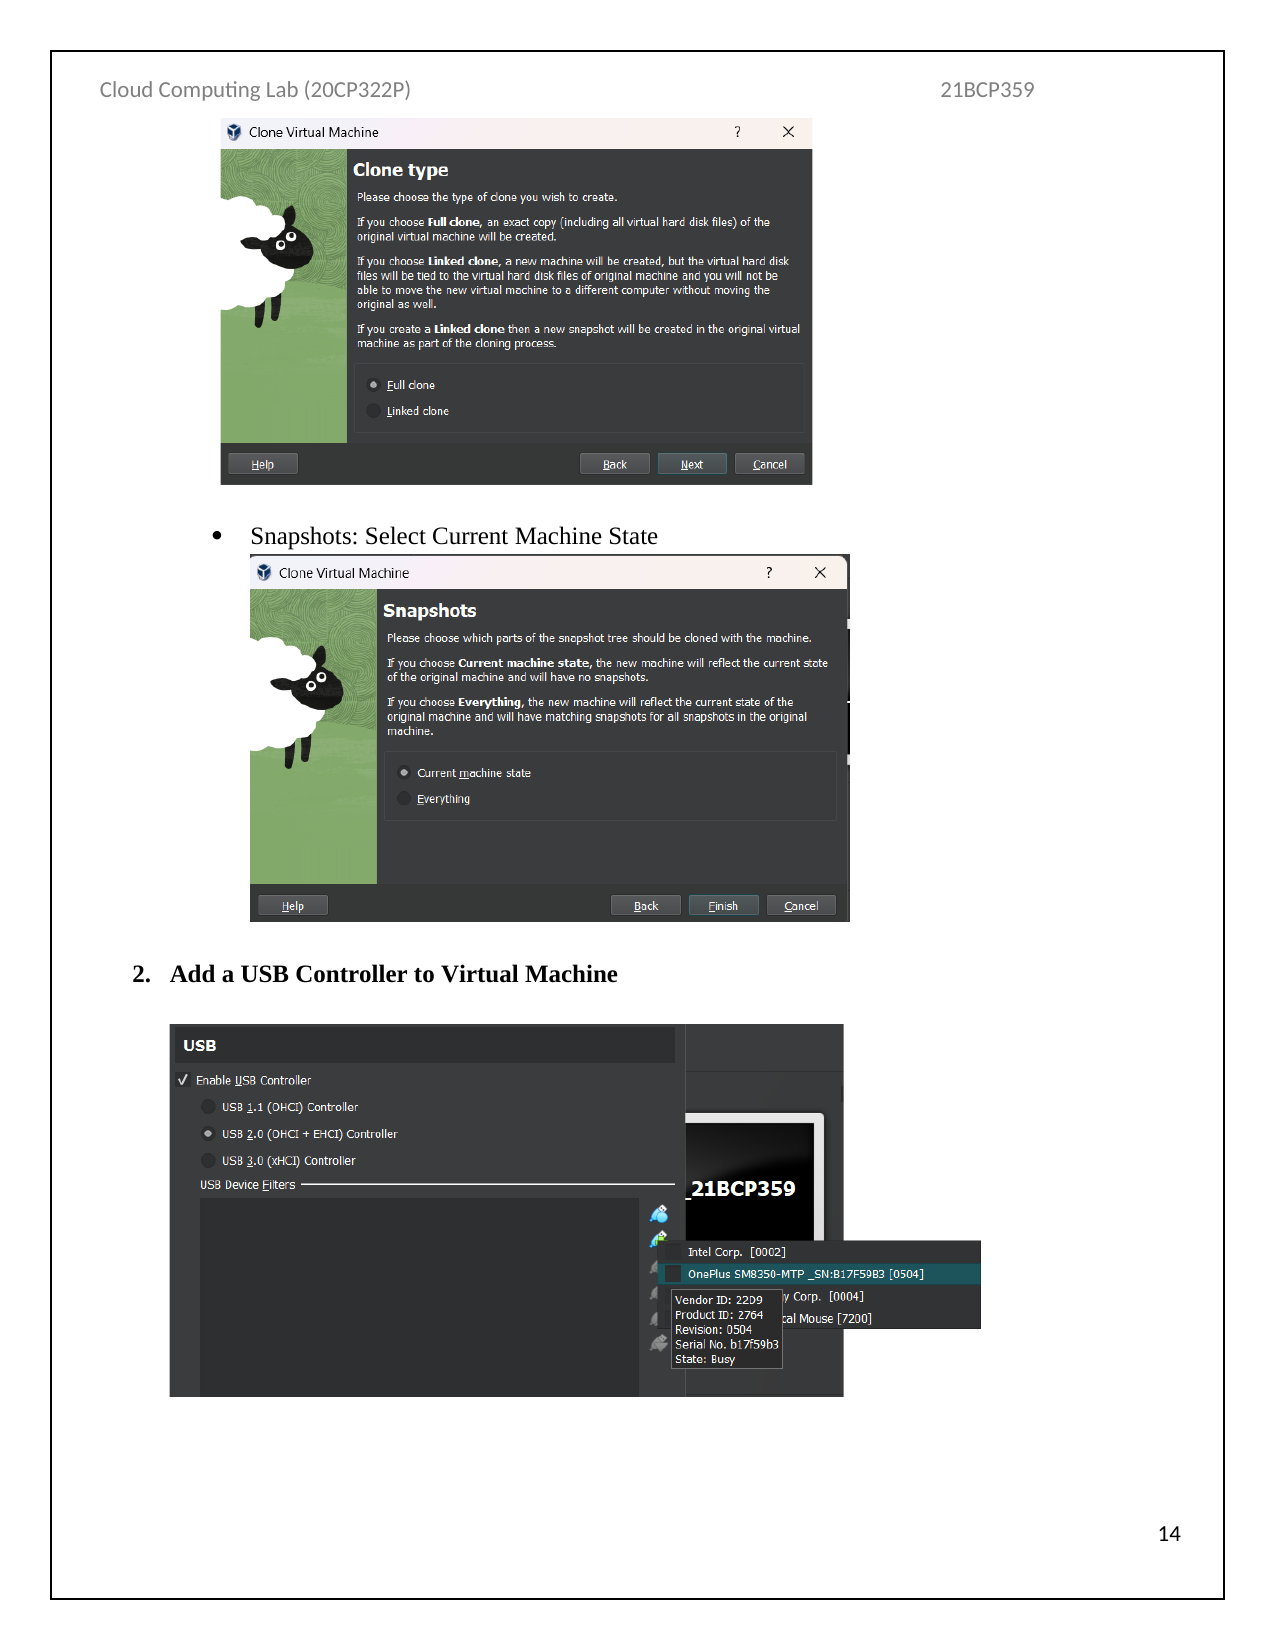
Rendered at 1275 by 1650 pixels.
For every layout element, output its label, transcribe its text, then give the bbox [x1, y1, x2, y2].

picture [220, 118, 813, 485]
list Add a USB Controller to Virtual Machine [132, 959, 1181, 987]
picture [250, 554, 850, 922]
picture [169, 1024, 995, 1397]
